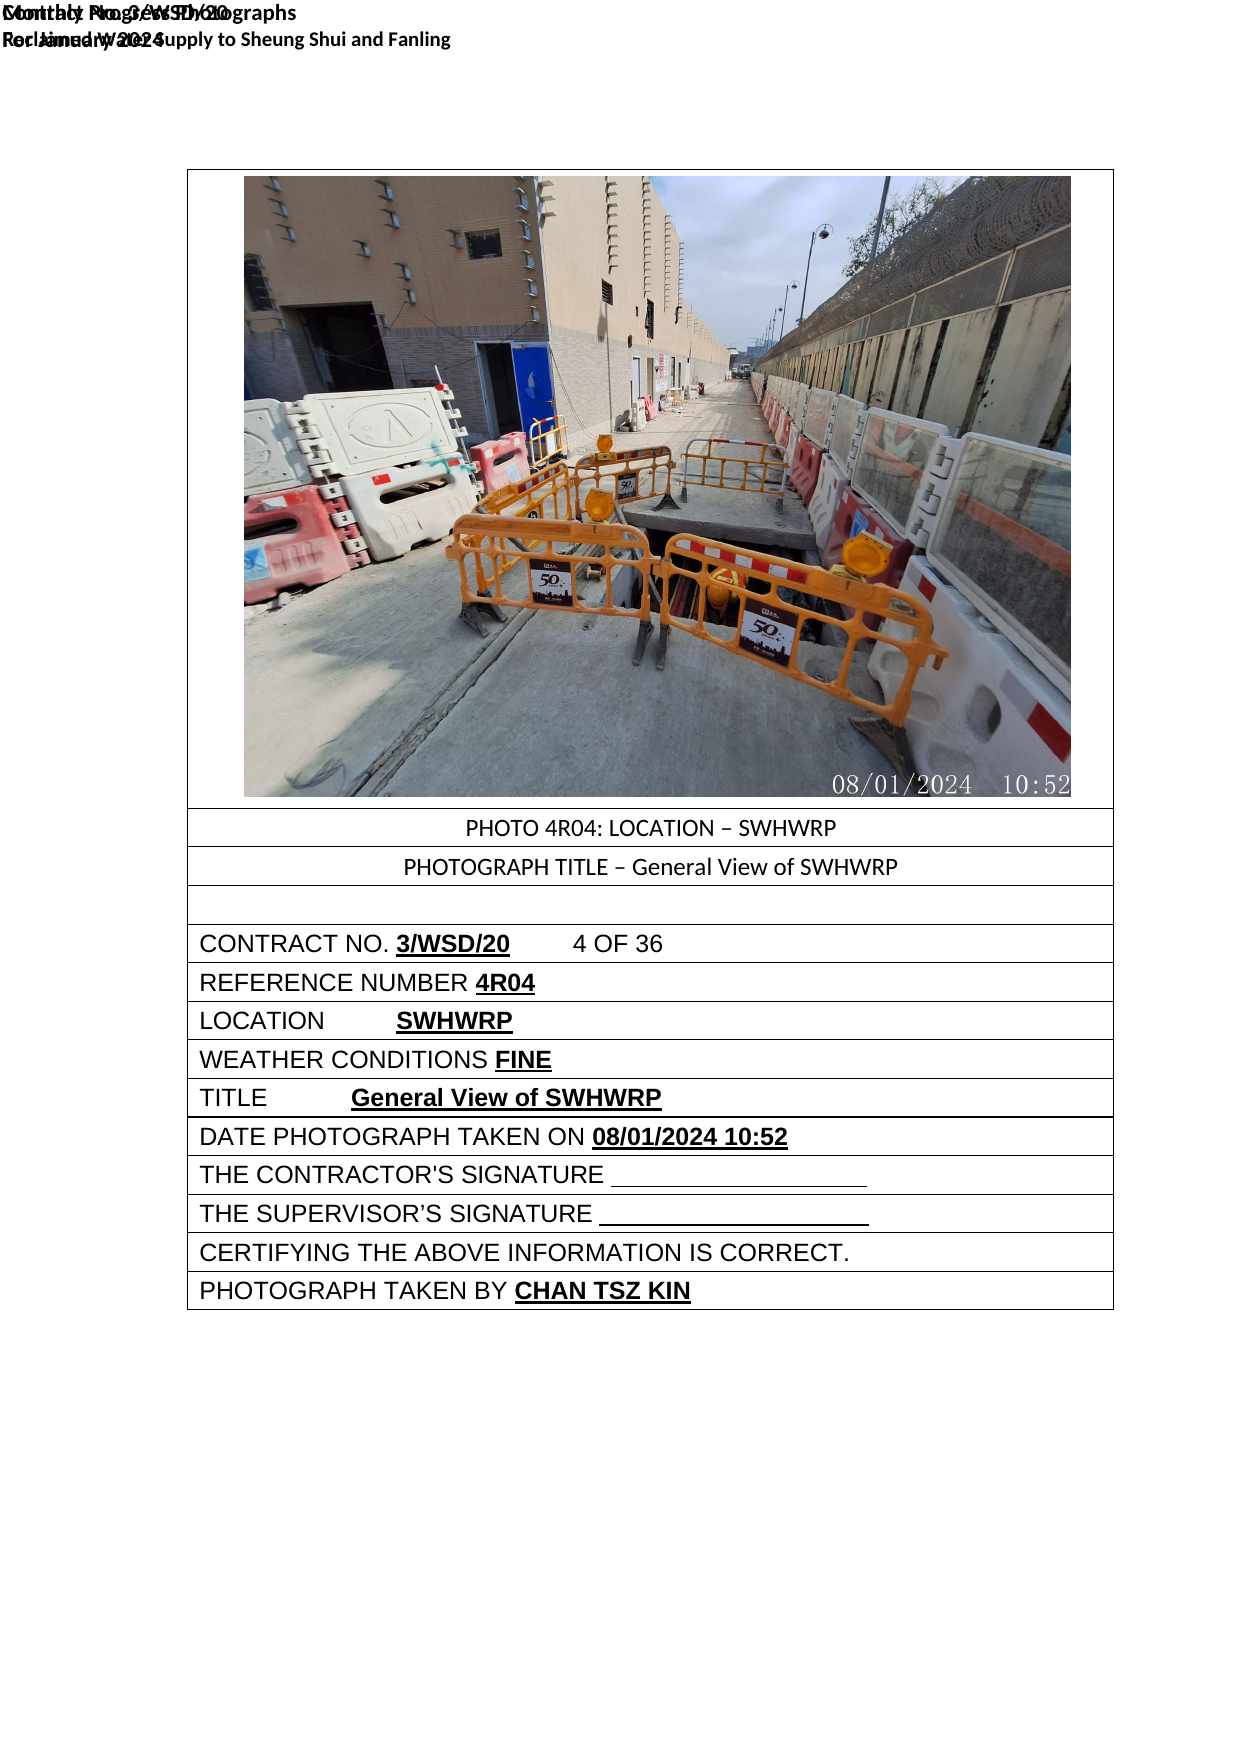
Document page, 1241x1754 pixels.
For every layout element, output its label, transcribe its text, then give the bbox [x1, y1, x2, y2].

table_cell WEATHER CONDITIONS FINE [188, 1040, 1113, 1078]
picture [244, 176, 1071, 797]
table_cell PHOTOGRAPH TAKEN BY CHAN TSZ KIN [188, 1272, 1113, 1309]
table_cell THE SUPERVISOR’S SIGNATURE [188, 1195, 1113, 1232]
table_cell CERTIFYING THE ABOVE INFORMATION IS CORRECT. [188, 1233, 1113, 1271]
table_cell CONTRACT NO. 3/WSD/20 4 OF 36 [188, 925, 1113, 962]
table_header [188, 170, 1113, 808]
table_cell PHOTOGRAPH TITLE – General View of SWHWRP [188, 847, 1113, 885]
table_cell LOCATION SWHWRP [188, 1002, 1113, 1039]
table_cell [188, 886, 1113, 923]
table_cell THE CONTRACTOR'S SIGNATURE [188, 1156, 1113, 1193]
table_cell REFERENCE NUMBER 4R04 [188, 963, 1113, 1001]
table_cell DATE PHOTOGRAPH TAKEN ON 08/01/2024 10:52 [188, 1118, 1113, 1155]
table_cell PHOTO 4R04: LOCATION – SWHWRP [188, 809, 1113, 846]
table_cell TITLE General View of SWHWRP [188, 1079, 1113, 1116]
